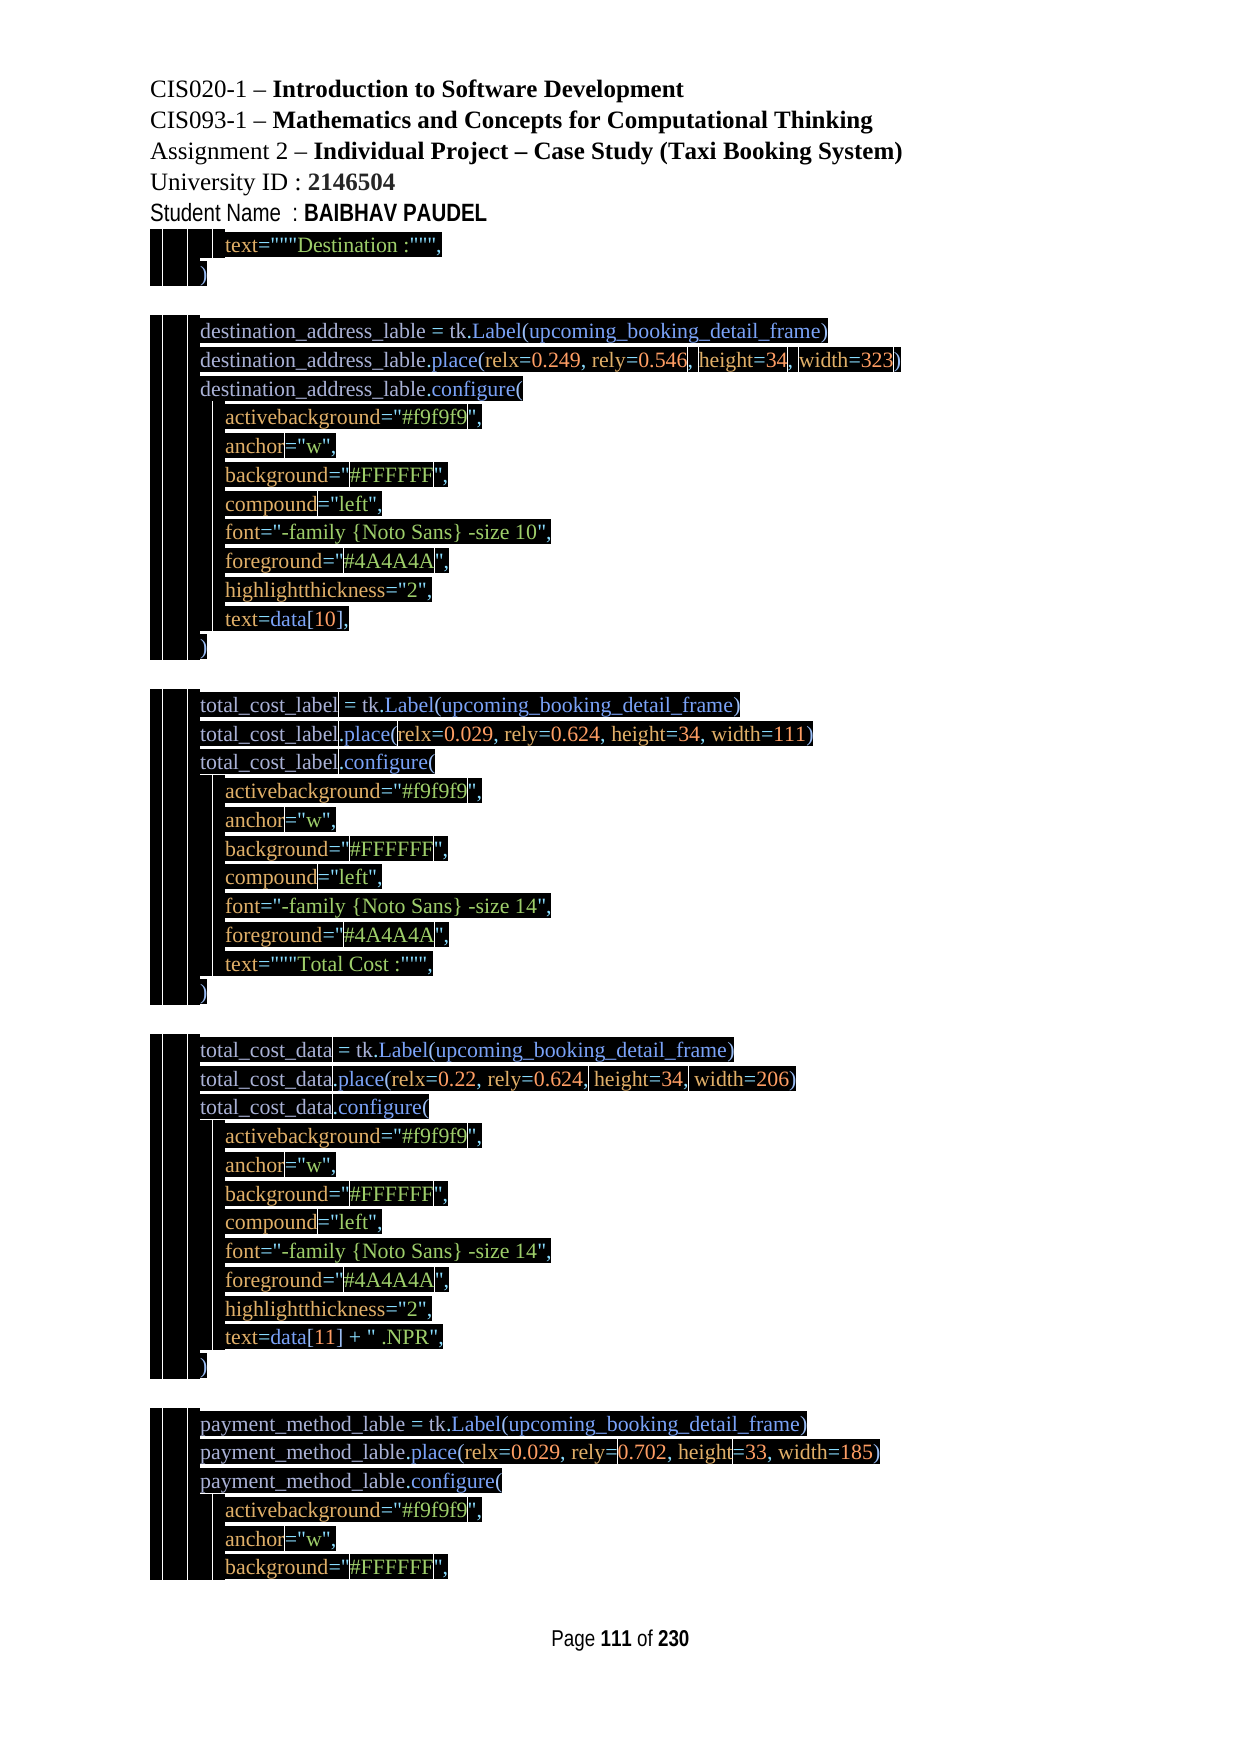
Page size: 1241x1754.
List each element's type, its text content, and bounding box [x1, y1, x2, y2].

text highlightthickness="2", [225, 1293, 1090, 1321]
text anchor="w", [225, 1523, 1090, 1551]
text font="-family {Noto Sans} -size 10", [225, 516, 1090, 545]
text total_cost_label.place(relx=0.029, rely=0.624, height=34, width=111) [200, 718, 1090, 746]
text foreground="#4A4A4A", [225, 545, 1090, 574]
text background="#FFFFFF", [225, 1551, 1090, 1580]
text background="#FFFFFF", [225, 1178, 1090, 1206]
text payment_method_lable = tk.Label(upcoming_booking_detail_frame) [200, 1408, 1090, 1436]
text payment_method_lable.configure( [200, 1465, 1090, 1494]
text activebackground="#f9f9f9", [225, 401, 1090, 430]
text destination_address_lable.configure( [200, 373, 1090, 401]
text compound="left", [225, 861, 1090, 890]
text destination_address_lable.place(relx=0.249, rely=0.546, height=34, width=323) [200, 344, 1090, 373]
text activebackground="#f9f9f9", [225, 775, 1090, 804]
text total_cost_data.configure( [200, 1091, 1090, 1120]
text text="""Total Cost :""", [225, 948, 1090, 976]
text foreground="#4A4A4A", [225, 1264, 1090, 1293]
text font="-family {Noto Sans} -size 14", [225, 1235, 1090, 1264]
text ) [200, 631, 1090, 660]
text total_cost_data = tk.Label(upcoming_booking_detail_frame) [200, 1034, 1090, 1063]
text total_cost_data.place(relx=0.22, rely=0.624, height=34, width=206) [200, 1063, 1090, 1091]
text background="#FFFFFF", [225, 833, 1090, 861]
text total_cost_label.configure( [200, 746, 1090, 775]
text text=data[11] + " .NPR", [225, 1321, 1090, 1350]
text text=data[10], [225, 603, 1090, 631]
text anchor="w", [225, 430, 1090, 459]
text ) [200, 258, 1090, 286]
text highlightthickness="2", [225, 574, 1090, 603]
text ) [200, 976, 1090, 1005]
text payment_method_lable.place(relx=0.029, rely=0.702, height=33, width=185) [200, 1436, 1090, 1465]
text anchor="w", [225, 804, 1090, 833]
text compound="left", [225, 488, 1090, 516]
text destination_address_lable = tk.Label(upcoming_booking_detail_frame) [200, 315, 1090, 344]
text activebackground="#f9f9f9", [225, 1120, 1090, 1149]
text ) [200, 1350, 1090, 1379]
text total_cost_label = tk.Label(upcoming_booking_detail_frame) [200, 689, 1090, 718]
text compound="left", [225, 1206, 1090, 1235]
text activebackground="#f9f9f9", [225, 1494, 1090, 1523]
text foreground="#4A4A4A", [225, 919, 1090, 948]
text background="#FFFFFF", [225, 459, 1090, 488]
text anchor="w", [225, 1149, 1090, 1178]
text font="-family {Noto Sans} -size 14", [225, 890, 1090, 919]
text text="""Destination :""", [225, 229, 1090, 258]
